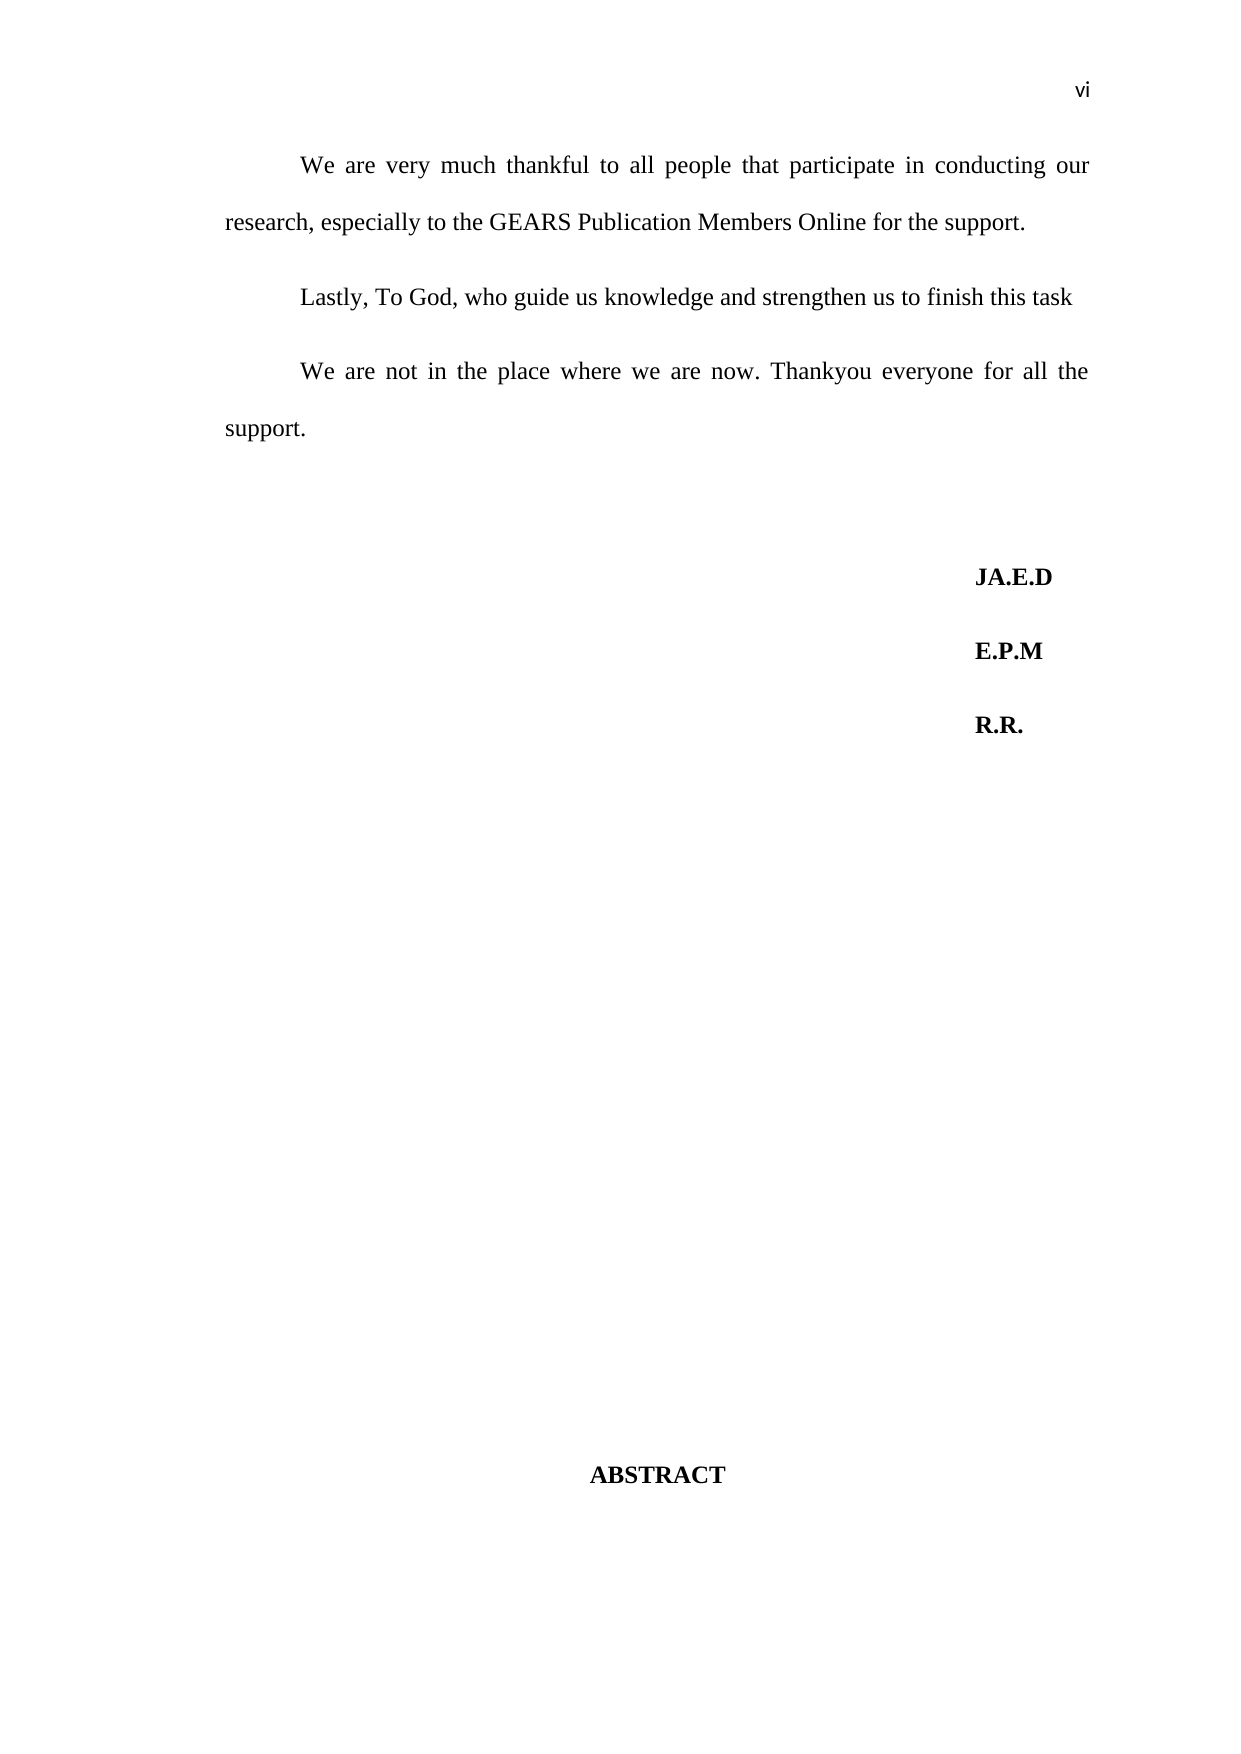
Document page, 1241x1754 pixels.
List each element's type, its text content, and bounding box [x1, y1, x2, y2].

text We are very much thankful to all people that participate in conducting our research, especially to the GEARS Publication Members Online for the support. [225, 150, 1090, 236]
text R.R. [900, 710, 1090, 739]
text Lastly, To God, who guide us knowledge and strengthen us to finish this task [225, 282, 1090, 310]
text JA.E.D [975, 562, 1090, 590]
text ABSTRACT [225, 1460, 1090, 1489]
text We are not in the place where we are now. Thankyou everyone for all the support. [225, 356, 1090, 442]
text E.P.M [900, 636, 1090, 664]
